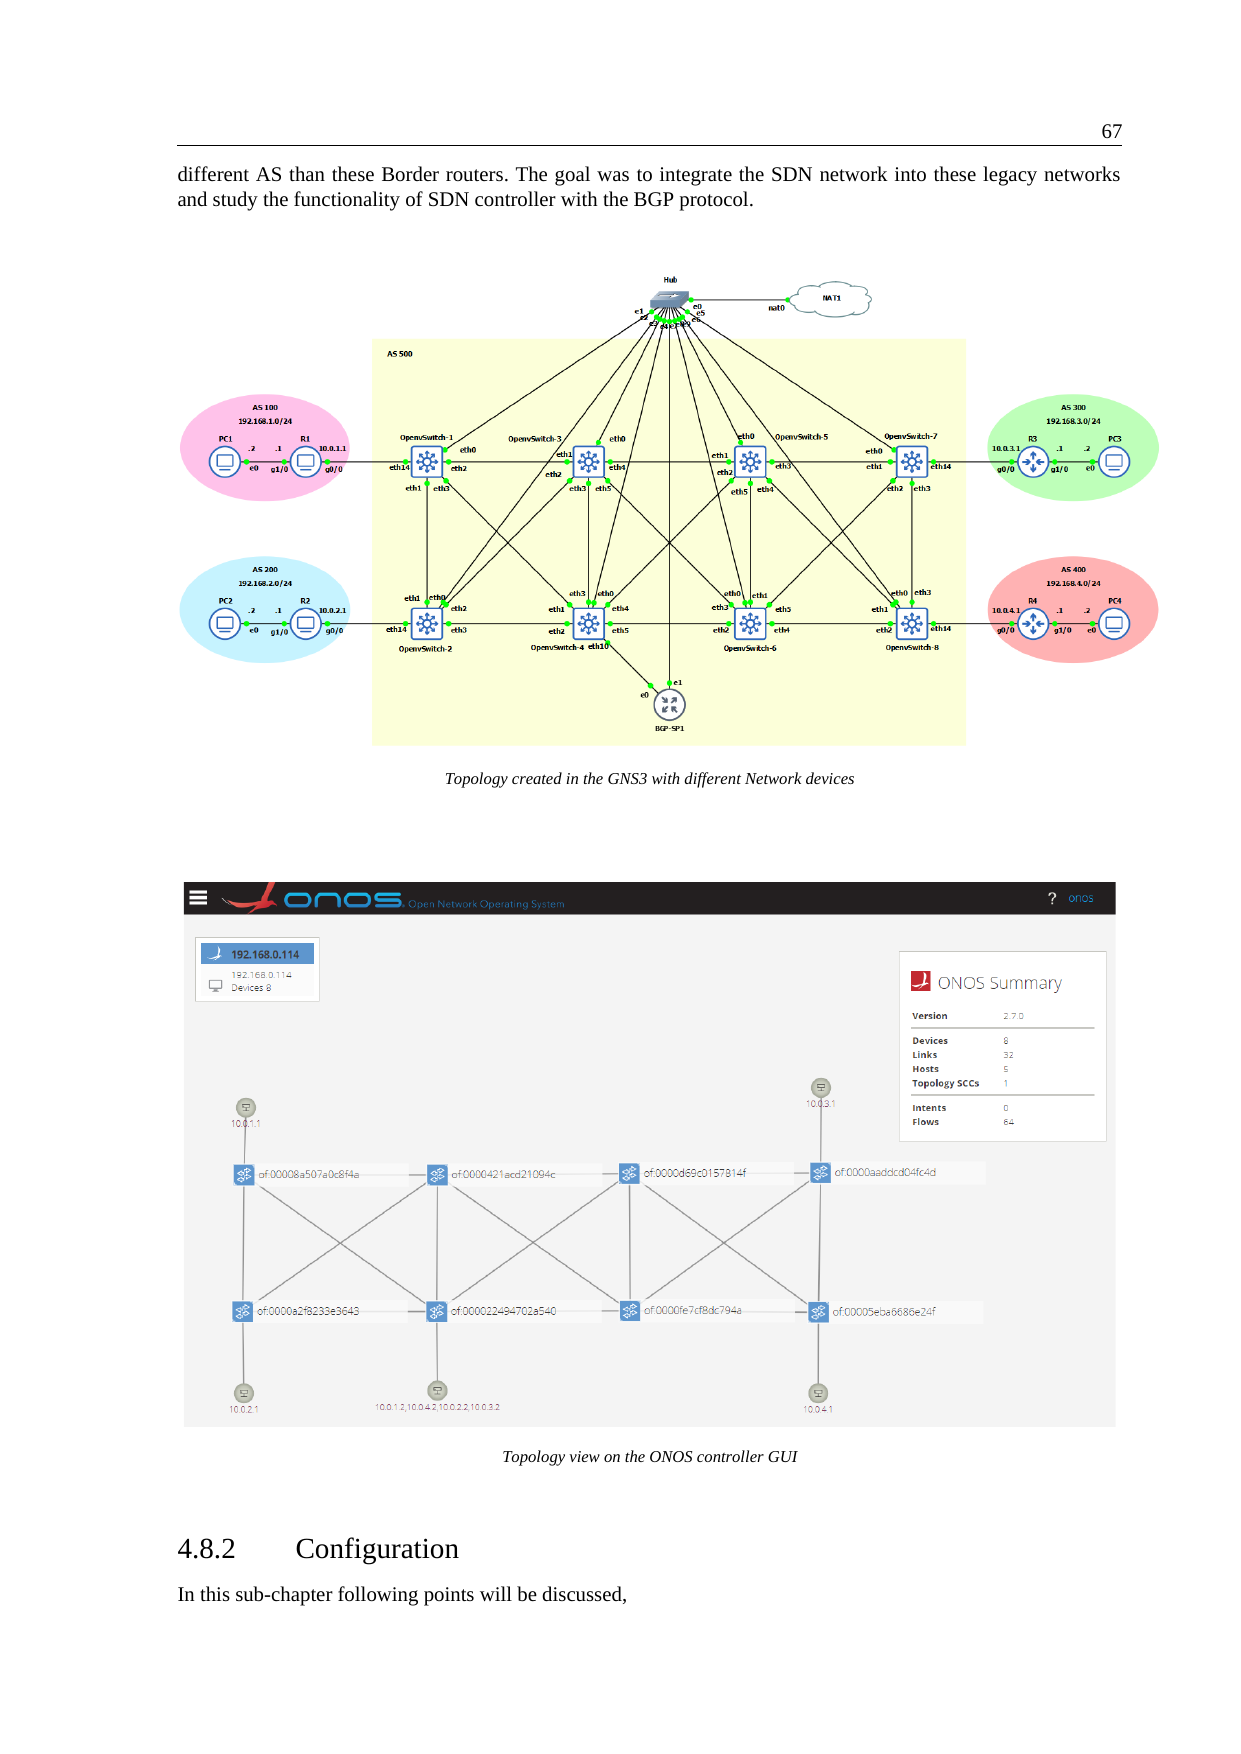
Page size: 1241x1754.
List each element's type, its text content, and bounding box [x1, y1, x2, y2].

text Topology view on the ONOS controller GUI [177, 1441, 1122, 1466]
text Topology created in the GNS3 with different Network devices [177, 763, 1122, 788]
picture [177, 265, 1164, 749]
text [177, 161, 1122, 211]
text In this sub-chapter following points will be discussed, [177, 1581, 1122, 1606]
picture [183, 882, 1116, 1427]
subtitle Configuration [177, 1531, 1122, 1564]
